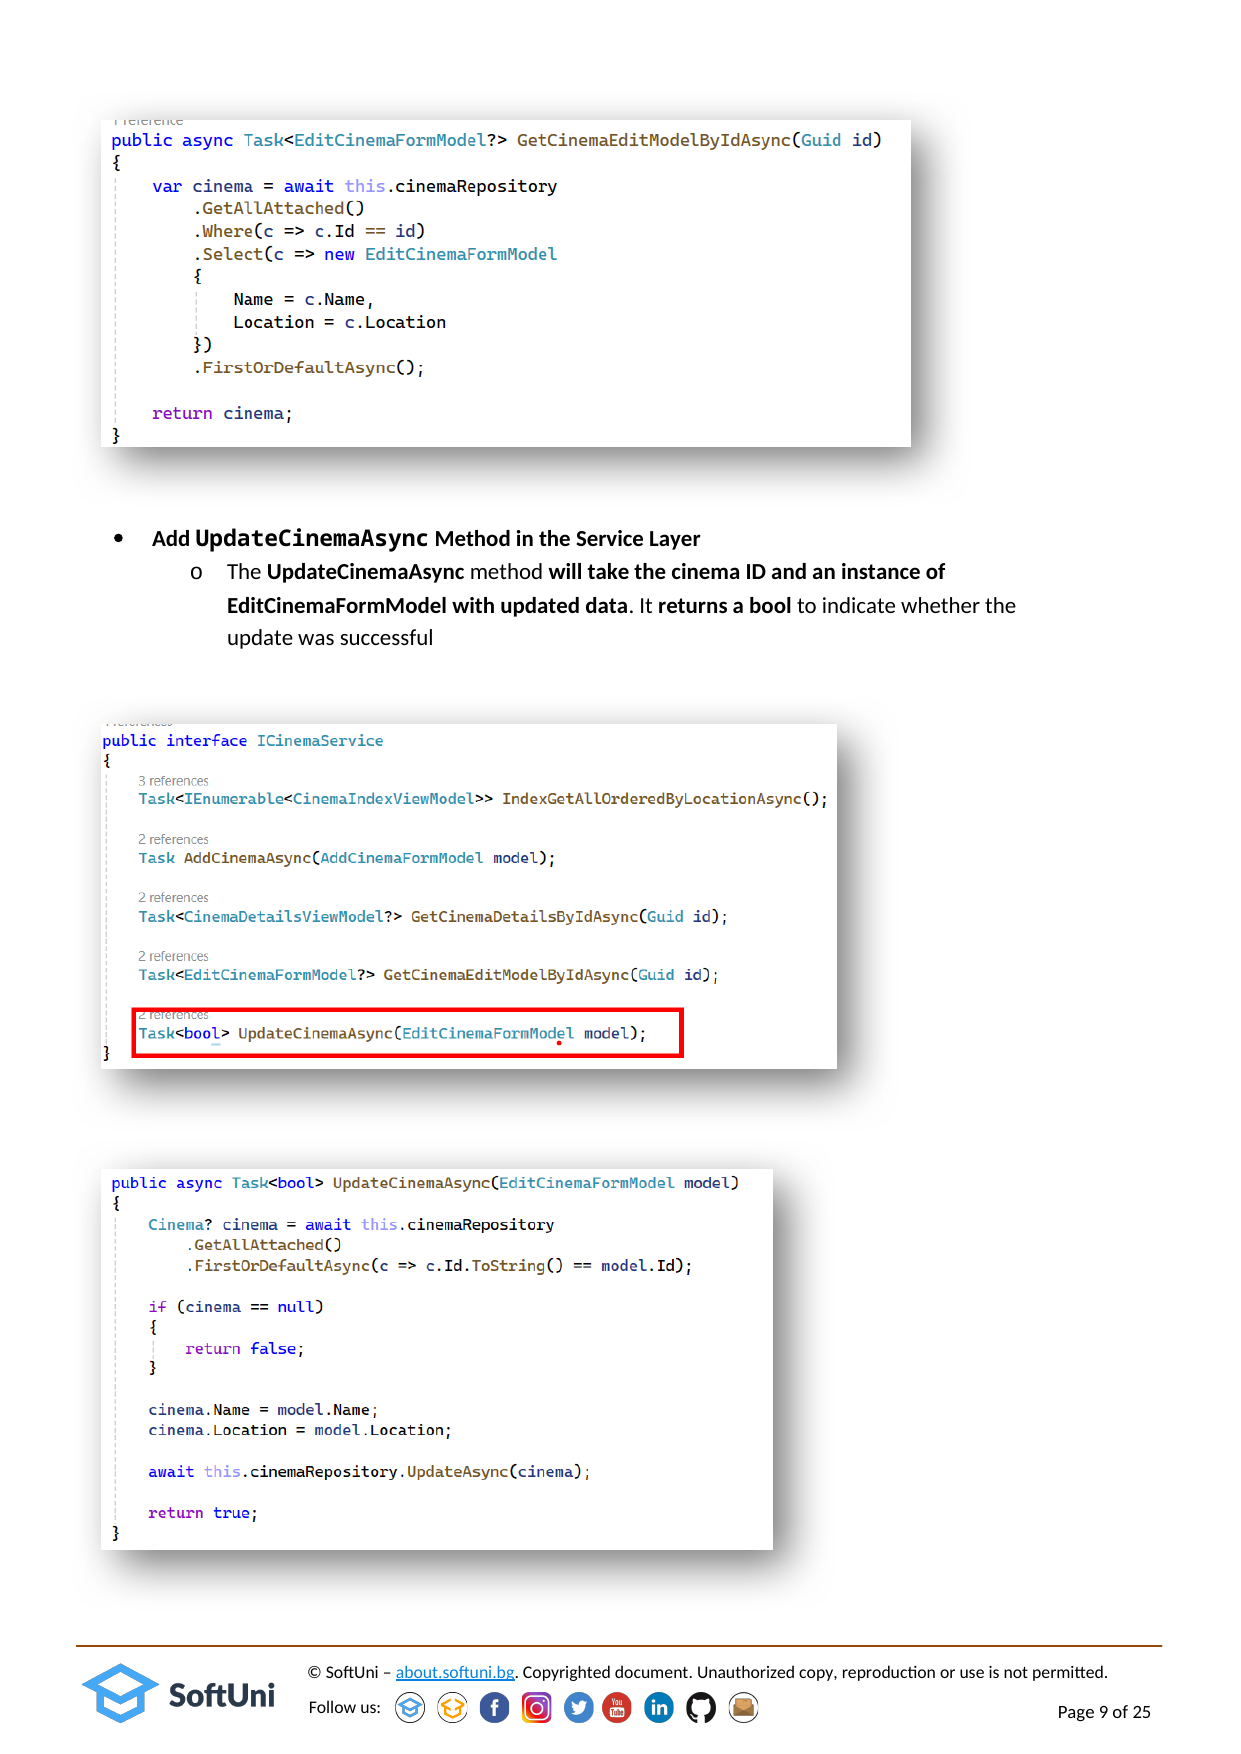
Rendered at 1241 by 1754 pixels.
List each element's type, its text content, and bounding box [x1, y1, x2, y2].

picture [395, 1692, 425, 1723]
picture [686, 1692, 716, 1723]
picture [75, 1658, 281, 1729]
picture [644, 1714, 653, 1723]
picture [602, 1692, 632, 1723]
list Add UpdateCinemaAsync Method in the Service Layer [114, 522, 1163, 553]
picture [437, 1692, 468, 1723]
picture [564, 1692, 594, 1723]
picture [658, 1705, 667, 1714]
picture [479, 1692, 510, 1723]
picture [644, 1692, 653, 1701]
picture [665, 1714, 674, 1723]
picture [101, 120, 911, 447]
picture [665, 1692, 674, 1701]
list The UpdateCinemaAsync method will take the cinema ID and an instance of EditCinemaFormModel with updated data. It returns a bool to indicate whether the update was successful [189, 557, 1163, 651]
picture [728, 1692, 759, 1723]
picture [101, 1169, 773, 1550]
picture [522, 1692, 552, 1723]
picture [101, 724, 837, 1069]
